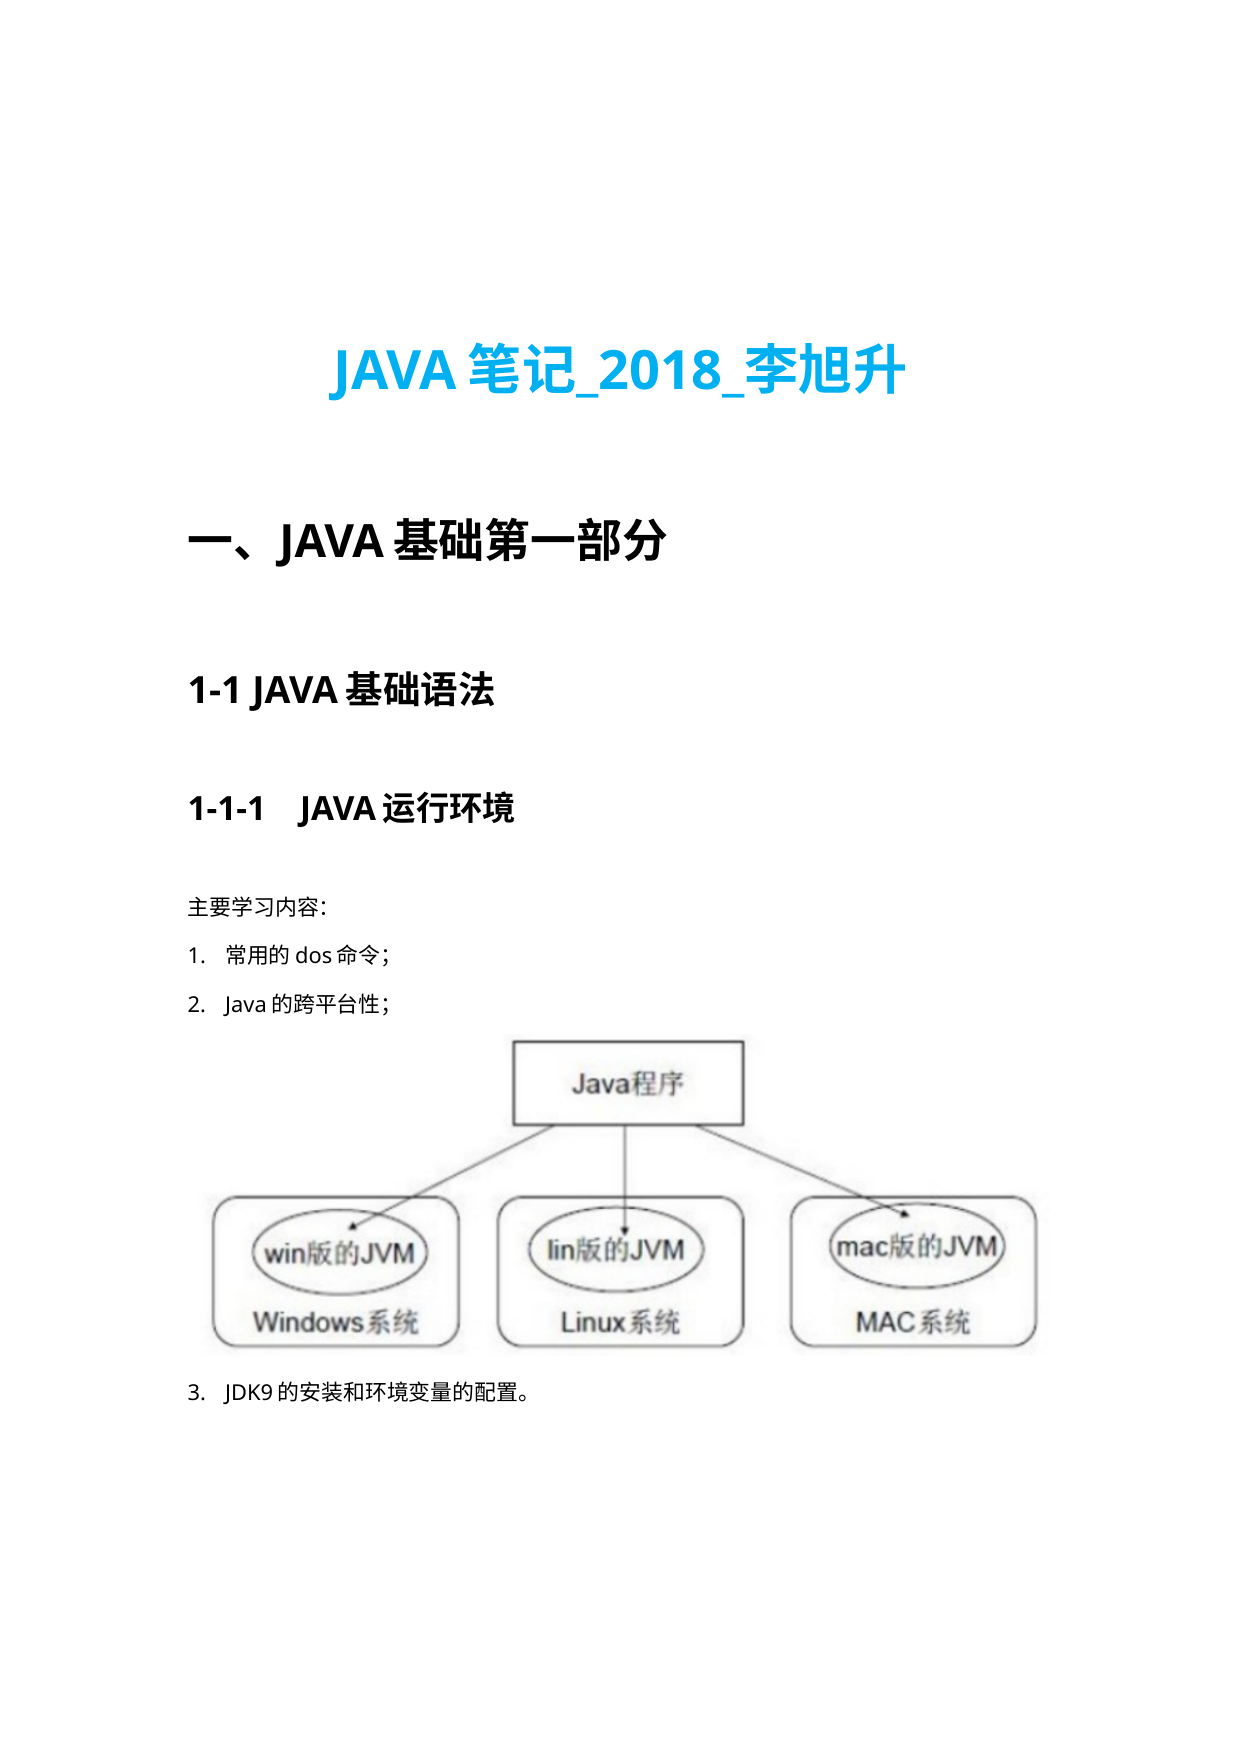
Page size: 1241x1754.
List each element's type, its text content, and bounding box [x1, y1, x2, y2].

picture [187, 1034, 1053, 1356]
subtitle 一、JAVA基础第一部分 [187, 489, 1053, 587]
text 主要学习内容： [187, 890, 1053, 922]
subtitle 1-1 JAVA基础语法 [187, 654, 1053, 719]
list 常用的dos命令； [187, 938, 1053, 971]
list JDK9的安装和环境变量的配置。 [187, 1375, 1053, 1407]
title JAVA笔记_2018_李旭升 [187, 317, 1053, 414]
list Java的跨平台性； [187, 986, 1053, 1019]
subtitle JAVA运行环境 [187, 773, 1053, 838]
